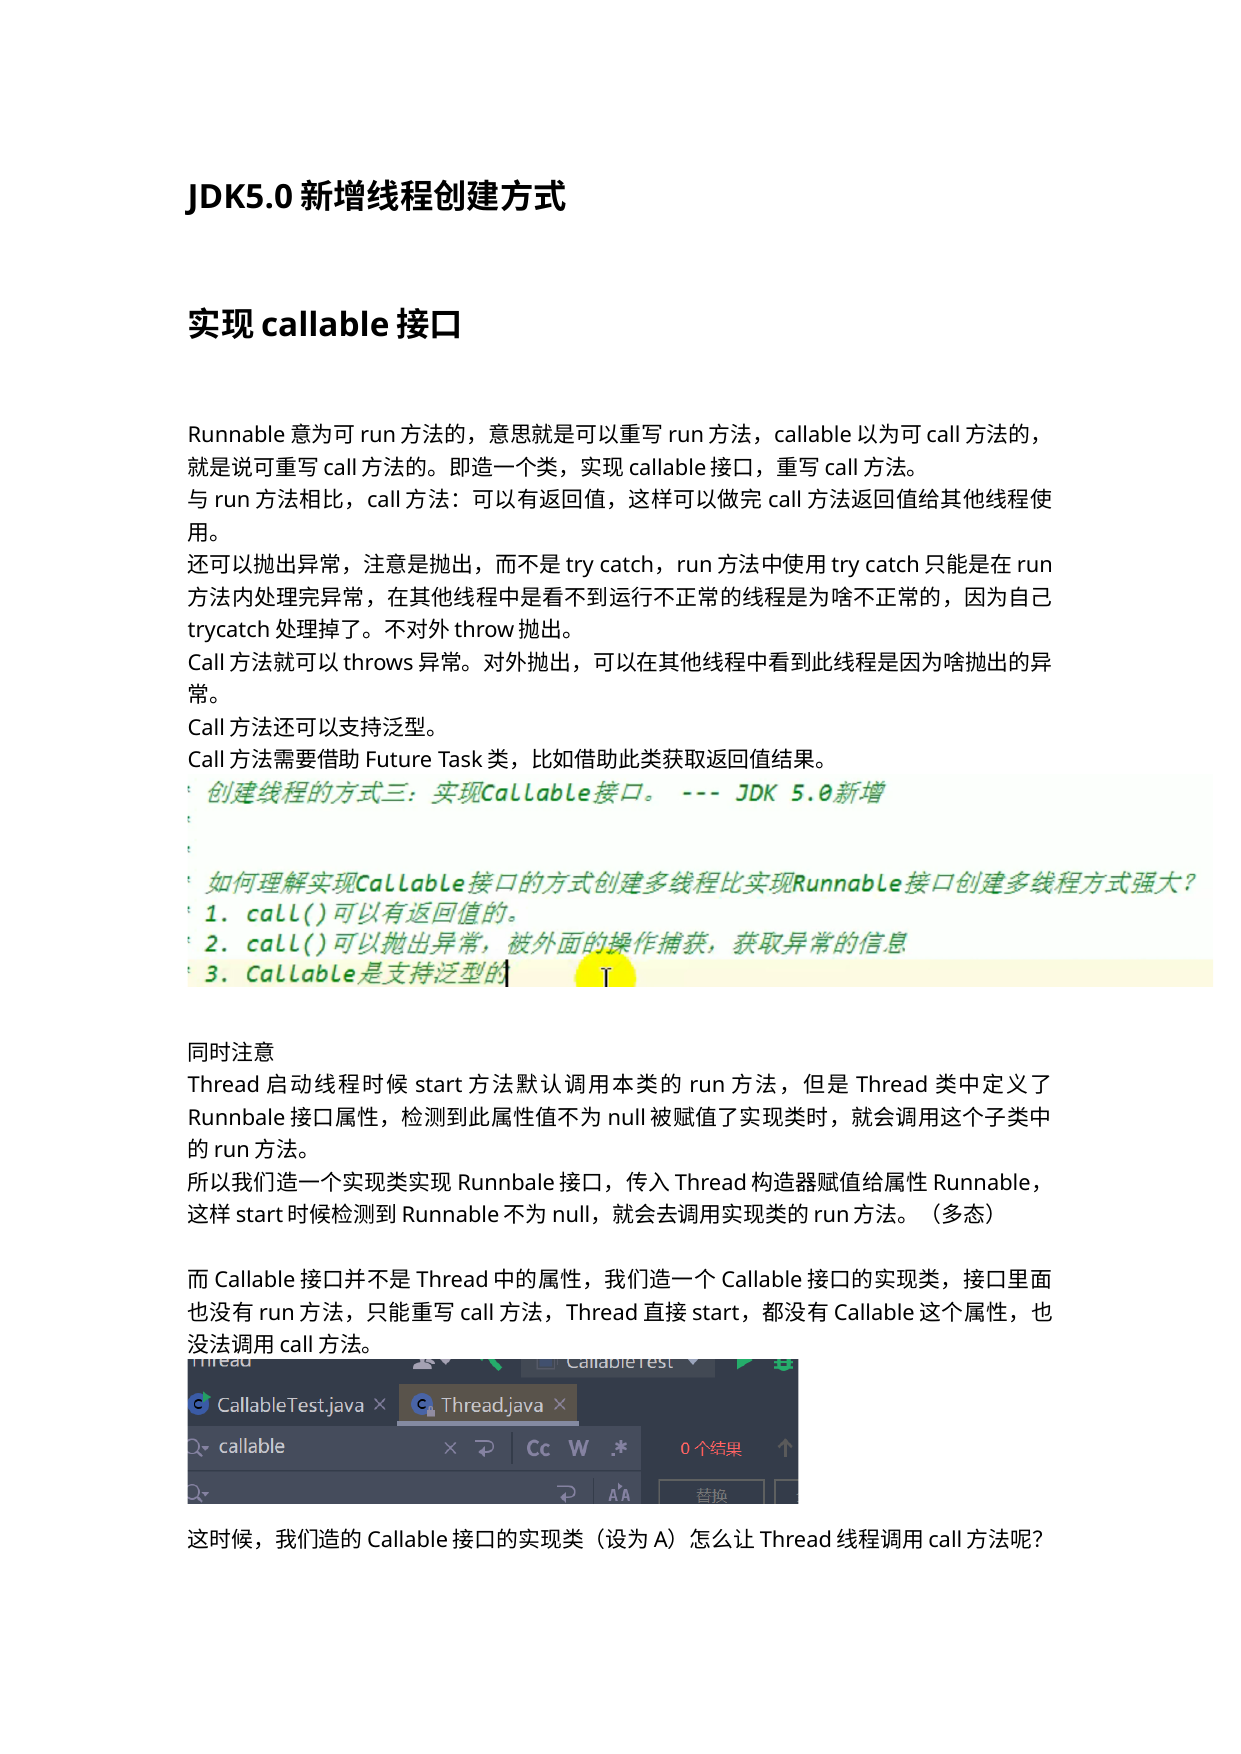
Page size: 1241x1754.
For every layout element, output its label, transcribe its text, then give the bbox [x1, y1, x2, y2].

text Thread启动线程时候start方法默认调用本类的run方法，但是Thread类中定义了Runnbale接口属性，检测到此属性值不为null被赋值了实现类时，就会调用这个子类中的run方法。 [187, 1067, 1053, 1164]
subtitle JDK5.0新增线程创建方式 [187, 162, 1053, 227]
text 同时注意 [187, 1034, 1053, 1067]
text Call方法还可以支持泛型。 [187, 709, 1053, 742]
text 而Callable接口并不是Thread中的属性，我们造一个Callable接口的实现类，接口里面也没有run方法，只能重写call方法，Thread直接start，都没有Callable这个属性，也没法调用call方法。 [187, 1262, 1053, 1359]
text 所以我们造一个实现类实现Runnbale接口，传入Thread构造器赋值给属性Runnable，这样start时候检测到Runnable不为null，就会去调用实现类的run方法。（多态） [187, 1164, 1053, 1229]
picture [187, 774, 1214, 987]
text Runnable意为可run方法的，意思就是可以重写run方法，callable以为可call方法的，就是说可重写call方法的。即造一个类，实现callable接口，重写call方法。 [187, 417, 1053, 482]
text Call方法需要借助Future Task类，比如借助此类获取返回值结果。 [187, 742, 1053, 774]
picture [187, 1359, 799, 1504]
text 这时候，我们造的Callable接口的实现类（设为A）怎么让Thread线程调用call方法呢？ [187, 1522, 1053, 1554]
text 与run方法相比，call方法：可以有返回值，这样可以做完call方法返回值给其他线程使用。 [187, 482, 1053, 547]
text Call方法就可以throws异常。对外抛出，可以在其他线程中看到此线程是因为啥抛出的异常。 [187, 644, 1053, 709]
subtitle 实现callable接口 [187, 289, 1053, 354]
text 还可以抛出异常，注意是抛出，而不是try catch，run方法中使用try catch只能是在run方法内处理完异常，在其他线程中是看不到运行不正常的线程是为啥不正常的，因为自己trycatch处理掉了。不对外throw抛出。 [187, 547, 1053, 644]
